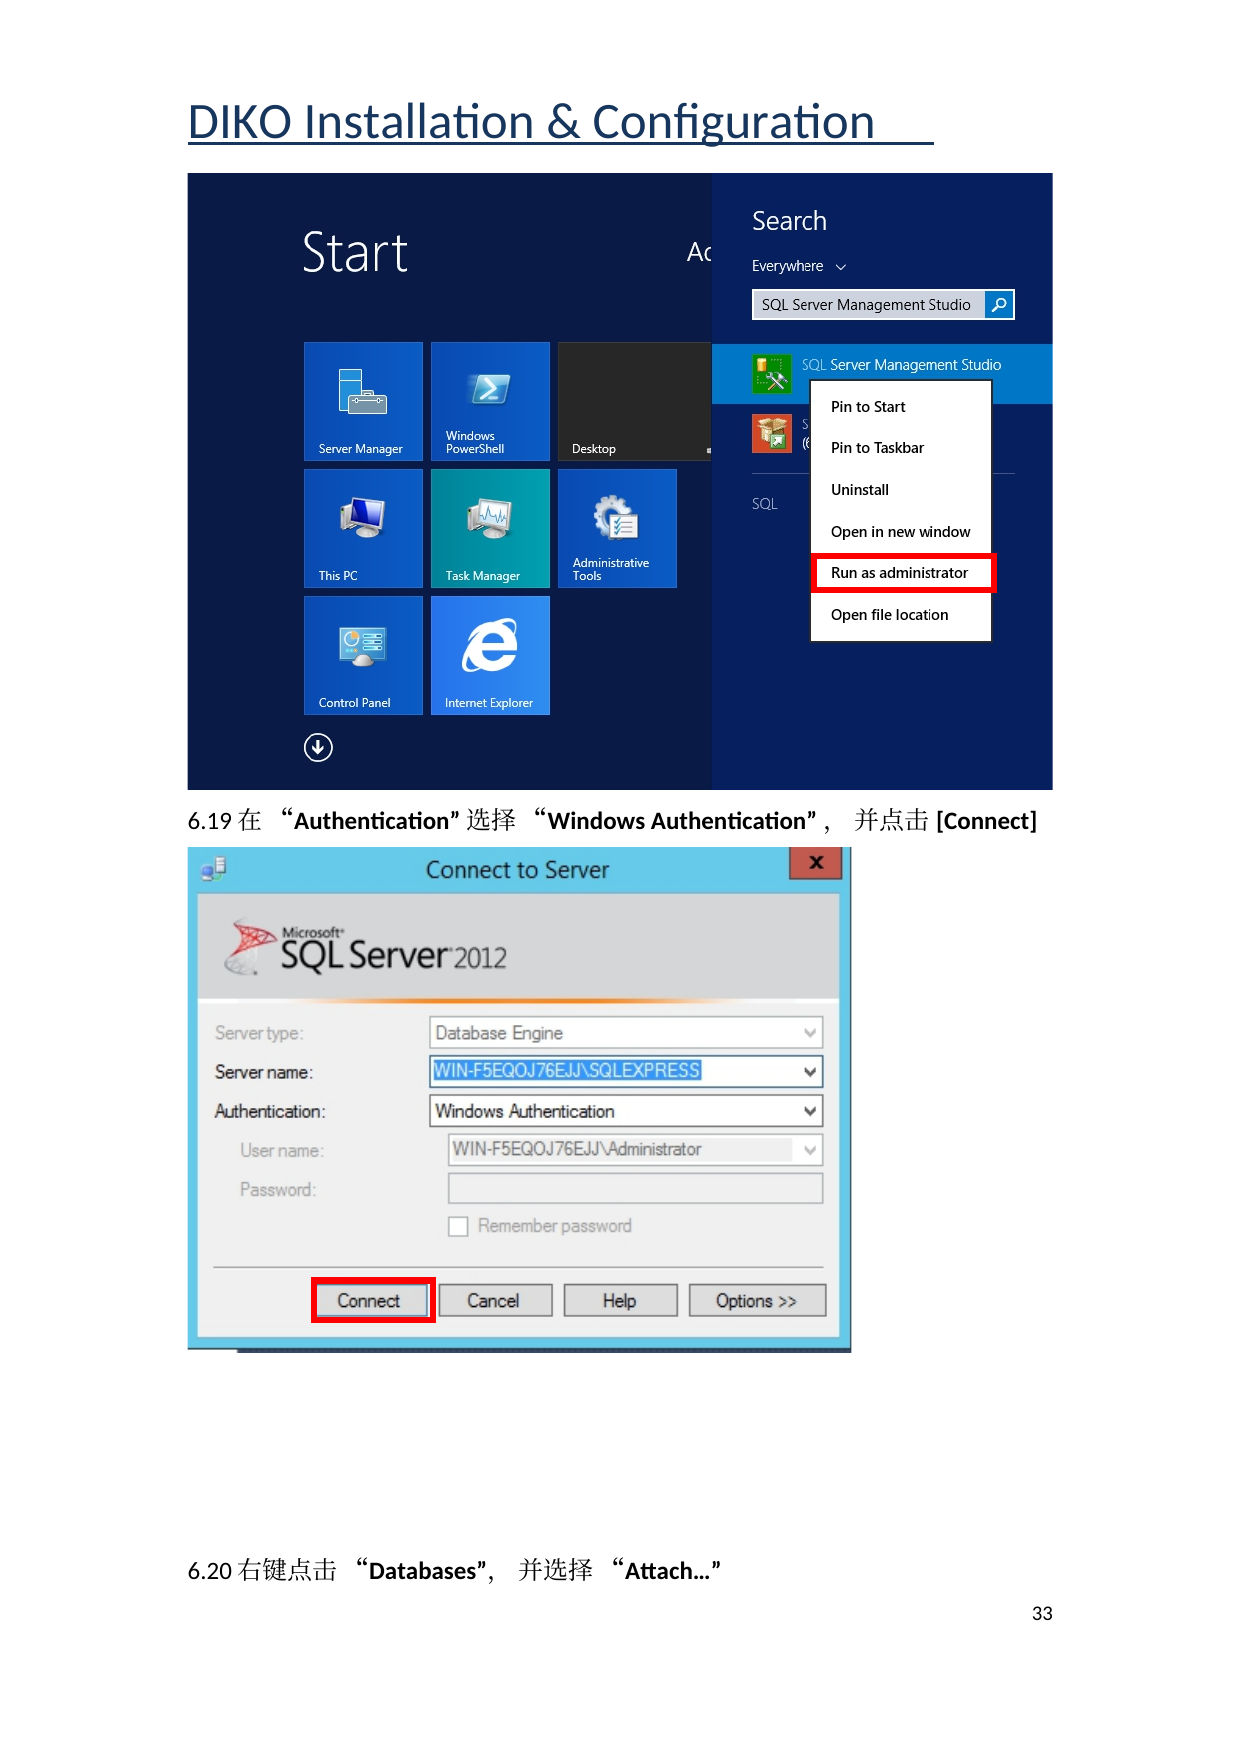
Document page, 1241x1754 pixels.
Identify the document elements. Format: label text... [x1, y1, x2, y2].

picture [187, 173, 1053, 790]
text 6.20 右键点击 “Databases”， 并选择 “Attach…” [187, 1550, 1053, 1588]
text 6.19 在 “Authentication” 选择 “Windows Authentication” ， 并点击 [Connect] [187, 800, 1053, 838]
picture [187, 847, 852, 1353]
